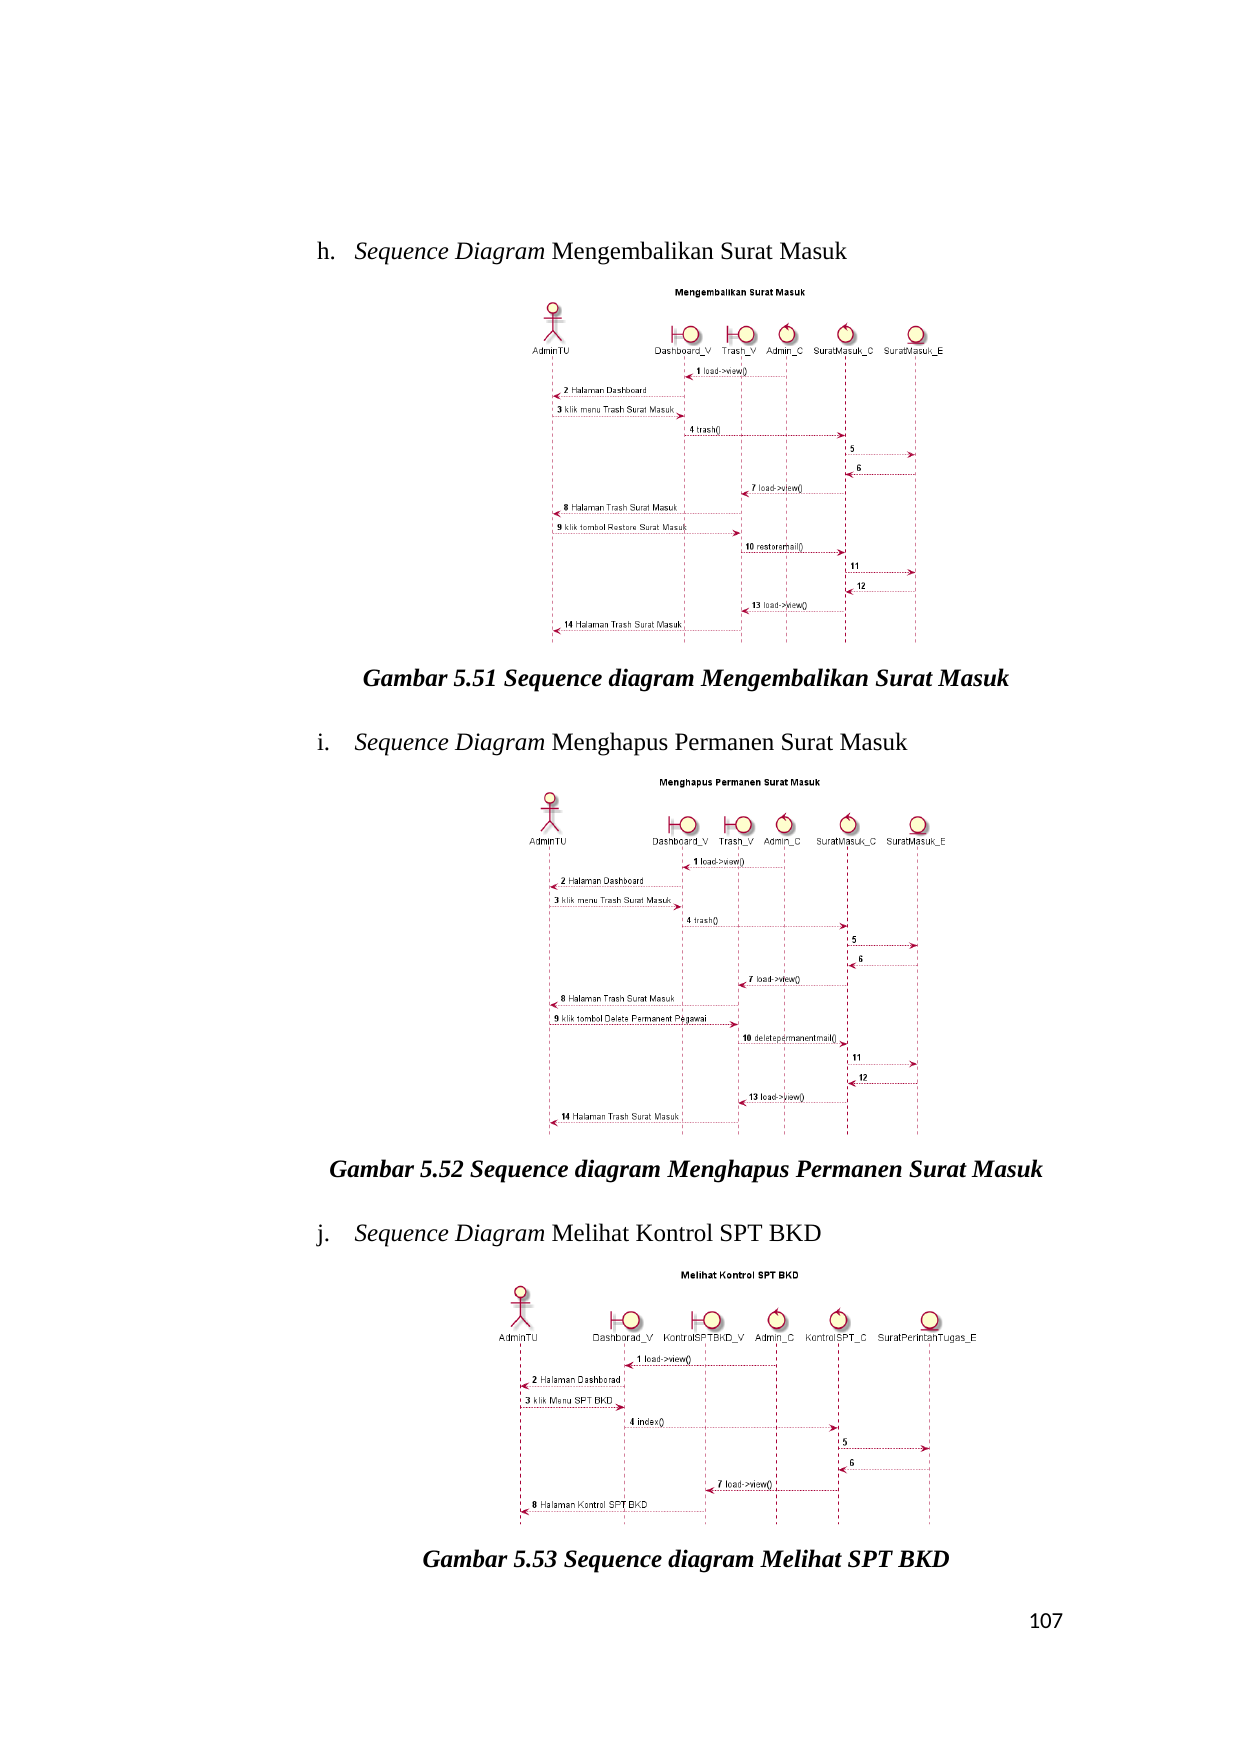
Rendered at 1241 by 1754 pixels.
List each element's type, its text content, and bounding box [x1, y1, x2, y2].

list Sequence Diagram Mengembalikan Surat Masuk [317, 236, 1063, 265]
list Sequence Diagram Melihat Kontrol SPT BKD [317, 1218, 1063, 1247]
picture [493, 1261, 984, 1531]
text Gambar 5.51 Sequence diagram Mengembalikan Surat Masuk [311, 663, 1063, 692]
picture [527, 279, 950, 649]
list Sequence Diagram Menghapus Permanen Surat Masuk [317, 727, 1063, 756]
picture [524, 770, 952, 1141]
text Gambar 5.53 Sequence diagram Melihat SPT BKD [311, 1544, 1063, 1573]
text Gambar 5.52 Sequence diagram Menghapus Permanen Surat Masuk [311, 1154, 1063, 1183]
